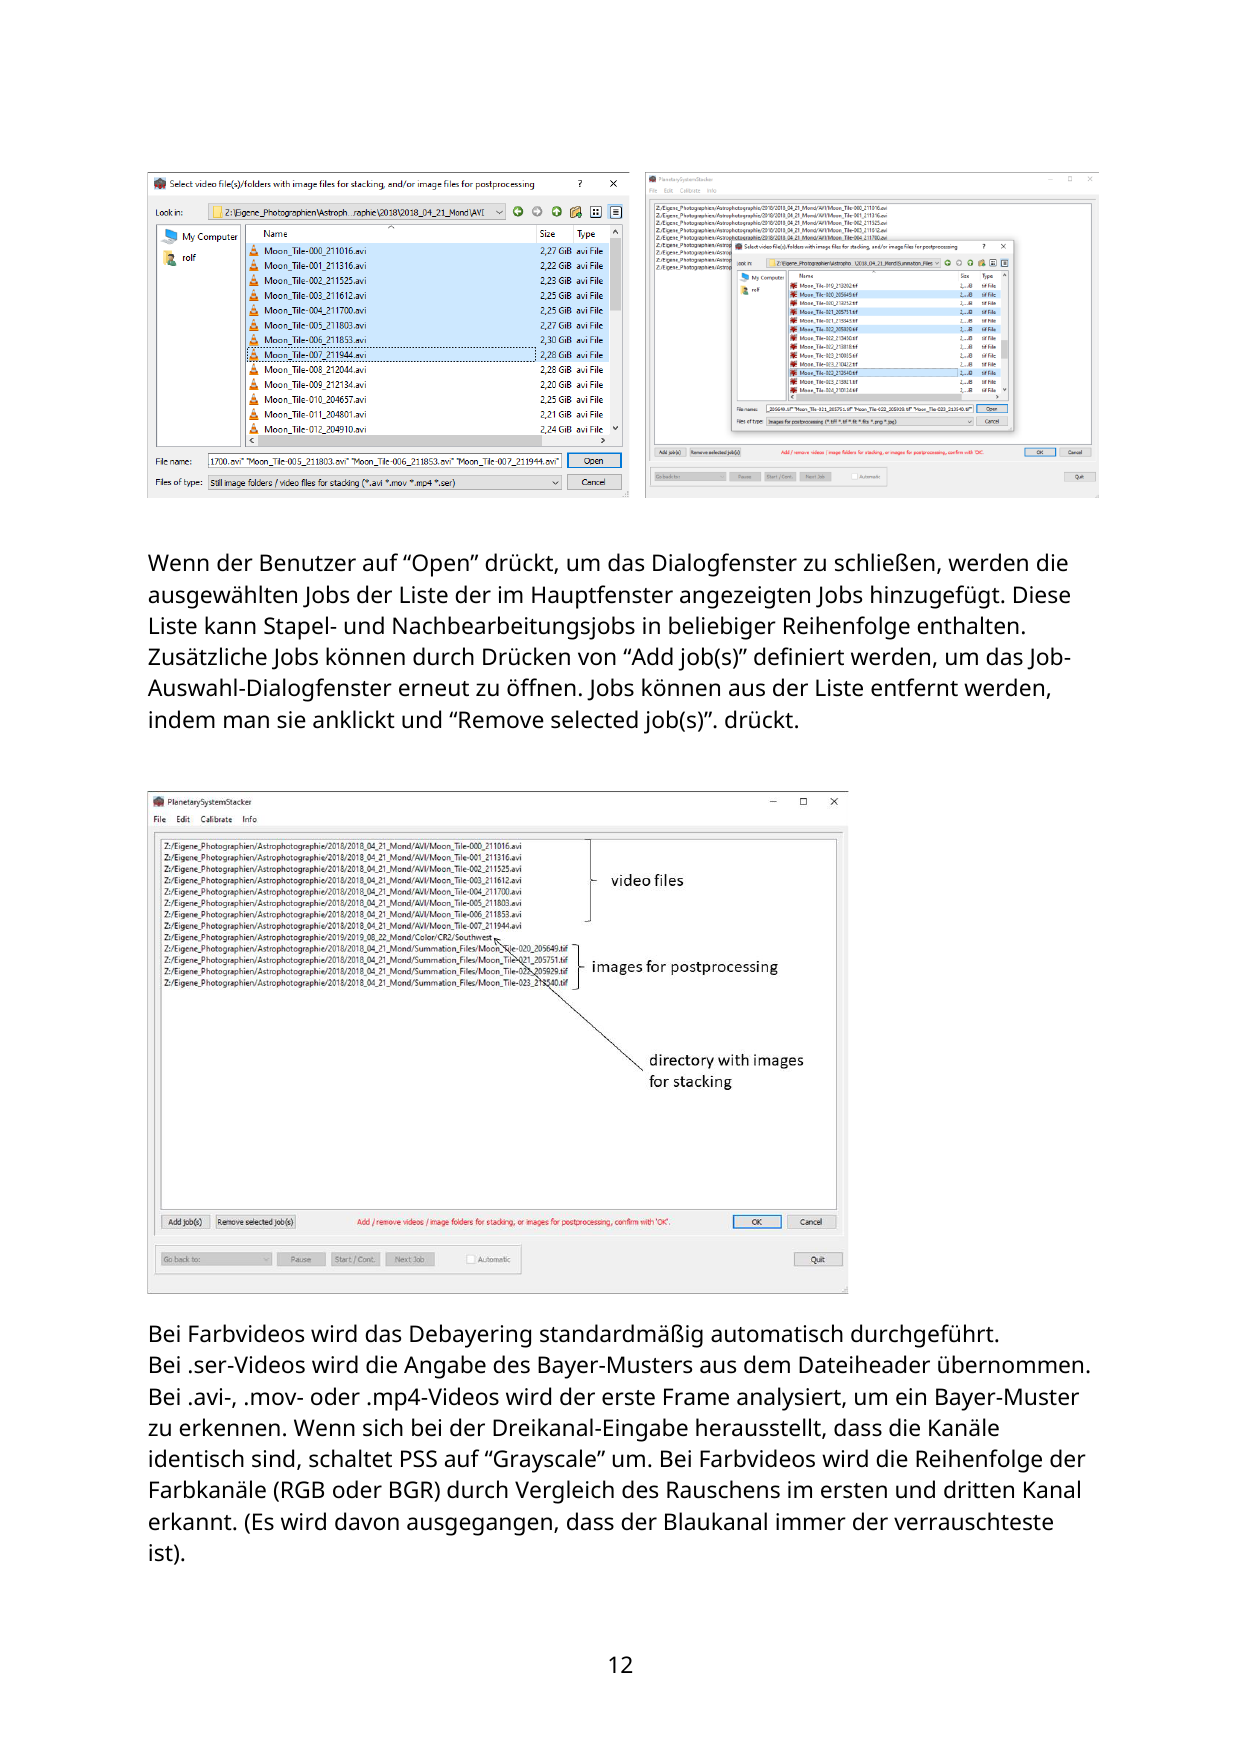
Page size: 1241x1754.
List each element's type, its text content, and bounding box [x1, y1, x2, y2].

table_header [136, 148, 634, 522]
text Wenn der Benutzer auf “Open” drückt, um das Dialogfenster zu schließen, werden die ausgewählten Jobs der Liste der im Hauptfenster angezeigten Jobs hinzugefügt. Diese Liste kann Stapel- und Nachbearbeitungsjobs in beliebiger Reihenfolge enthalten. Zusätzliche Jobs können durch Drücken von “Add job(s)” definiert werden, um das Job-Auswahl-Dialogfenster erneut zu öffnen. Jobs können aus der Liste entfernt werden, indem man sie anklickt und “Remove selected job(s)”. drückt. [148, 547, 1093, 735]
table_header [634, 148, 1104, 522]
text Bei Farbvideos wird das Debayering standardmäßig automatisch durchgeführt. Bei .ser-Videos wird die Angabe des Bayer-Musters aus dem Dateiheader übernommen. Bei .avi-, .mov- oder .mp4-Videos wird der erste Frame analysiert, um ein Bayer-Muster zu erkennen. Wenn sich bei der Dreikanal-Eingabe herausstellt, dass die Kanäle identisch sind, schaltet PSS auf “Grayscale” um. Bei Farbvideos wird die Reihenfolge der Farbkanäle (RGB oder BGR) durch Vergleich des Rauschens im ersten und dritten Kanal erkannt. (Es wird davon ausgegangen, dass der Blaukanal immer der verrauschteste ist). [148, 1318, 1093, 1568]
